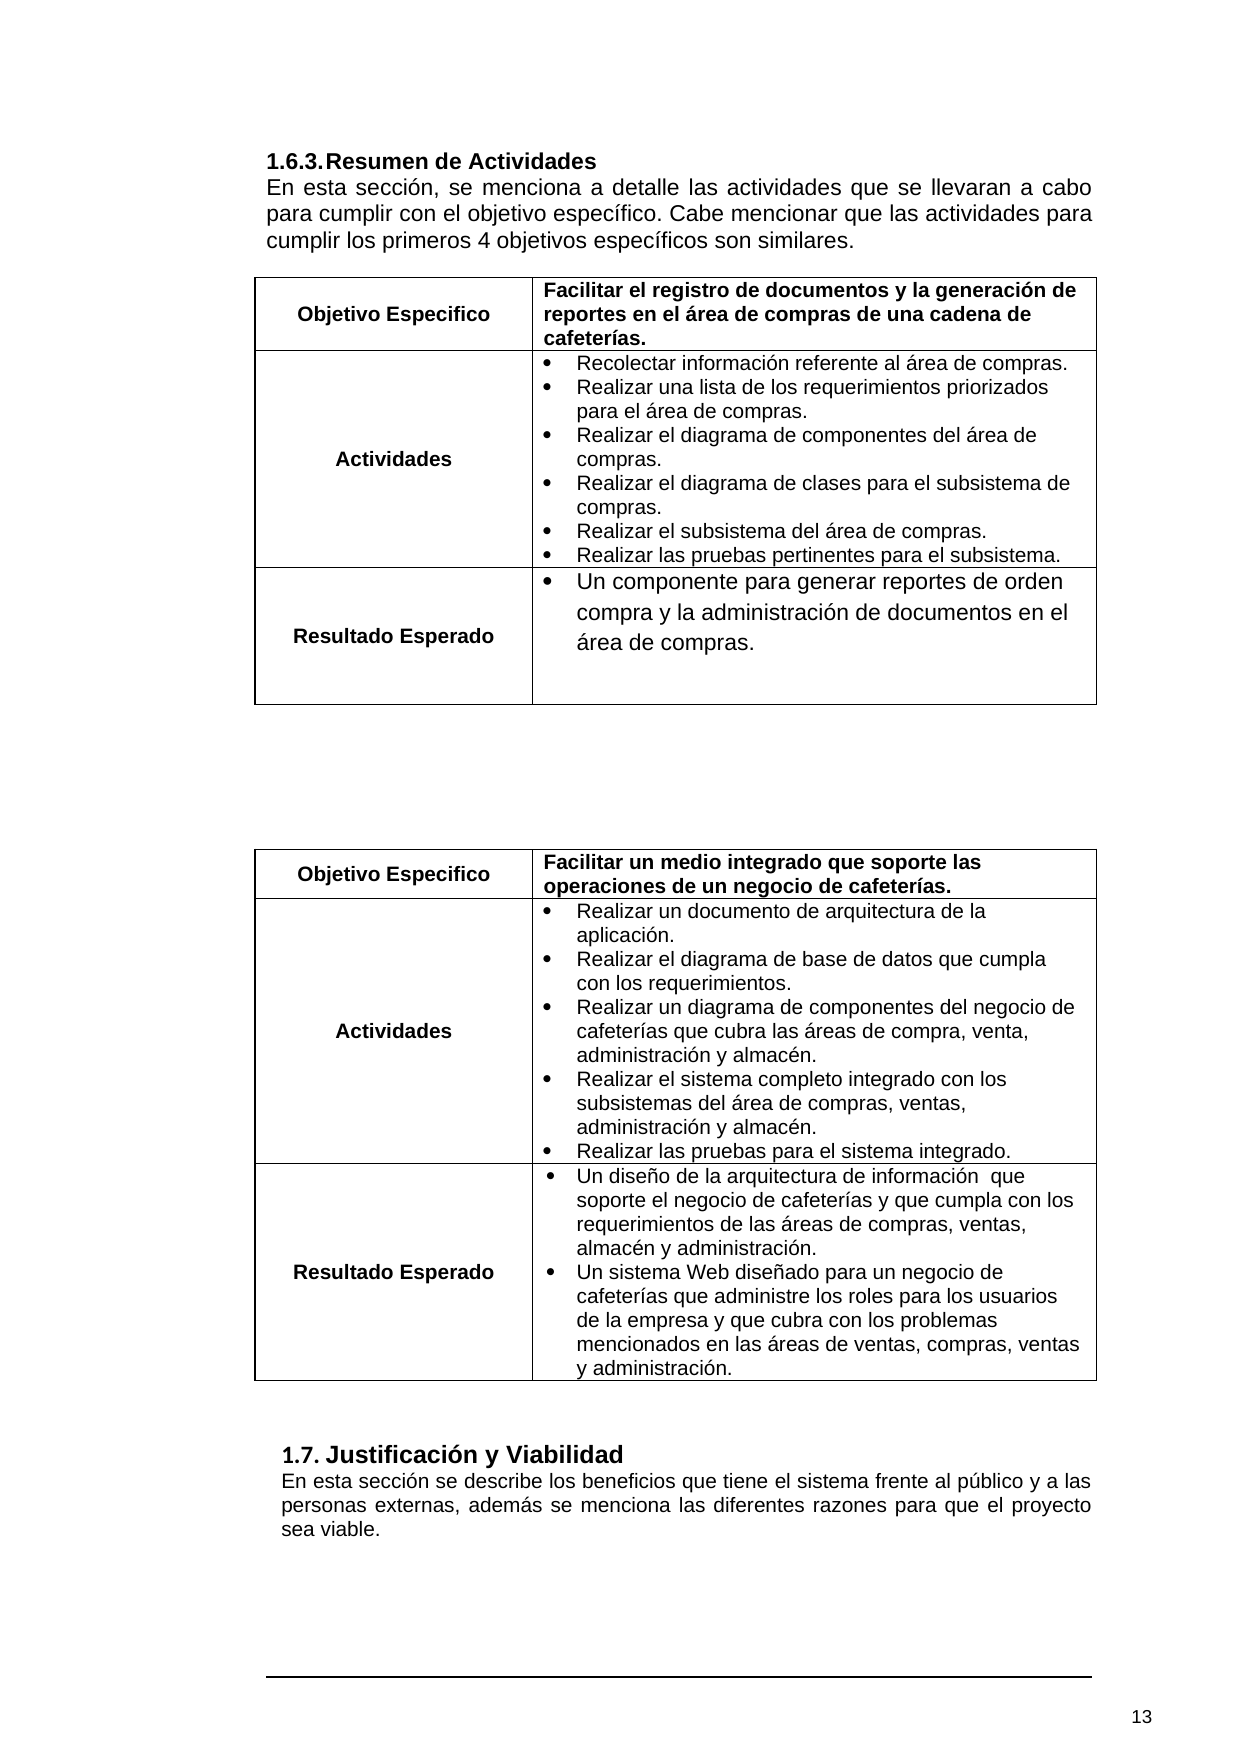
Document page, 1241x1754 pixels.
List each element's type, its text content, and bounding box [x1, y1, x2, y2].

table_cell [533, 568, 1096, 704]
table_cell Resultado Esperado [256, 568, 532, 704]
table_header un medio integrado que soporte las operaciones de un negocio de cafeterías. [533, 850, 1096, 897]
table_cell Realizar un documento de arquitectura de la aplicación. Realizar el diagrama de base de datos que cumpla con los requerimientos. Realizar un diagrama de componentes del negocio de cafeterías que cubra las áreas de compra, venta, administración y almacén. Realizar el sistema completo integrado con los subsistemas del área de compras, ventas, administración y almacén. Realizar las pruebas para el sistema integrado. [533, 899, 1096, 1163]
table_cell Un diseño de la arquitectura de información que soporte el negocio de cafeterías y que cumpla con los requerimientos de las áreas de compras, ventas, almacén y administración. Un sistema Web diseñado para un negocio de cafeterías que administre los roles para los usuarios de la empresa y que cubra con los problemas mencionados en las áreas de ventas, compras, ventas y administración. [533, 1164, 1096, 1379]
table_cell Resultado Esperado [256, 1164, 532, 1379]
table_cell Recolectar información referente al área de compras. Realizar una lista de los requerimientos priorizados para el área de compras. Realizar el diagrama de componentes del área de compras. Realizar el diagrama de clases para el subsistema de compras. Realizar el subsistema del área de compras. Realizar las pruebas pertinentes para el subsistema. [533, 351, 1096, 567]
table_header Objetivo Especifico [256, 278, 532, 350]
table_header [533, 278, 1096, 350]
table_header Objetivo Especifico [256, 850, 532, 897]
subtitle Justificación y Viabilidad [281, 1439, 1092, 1469]
table_cell Actividades [256, 899, 532, 1163]
subtitle Resumen de Actividades [266, 148, 1092, 174]
table_cell Actividades [256, 351, 532, 567]
